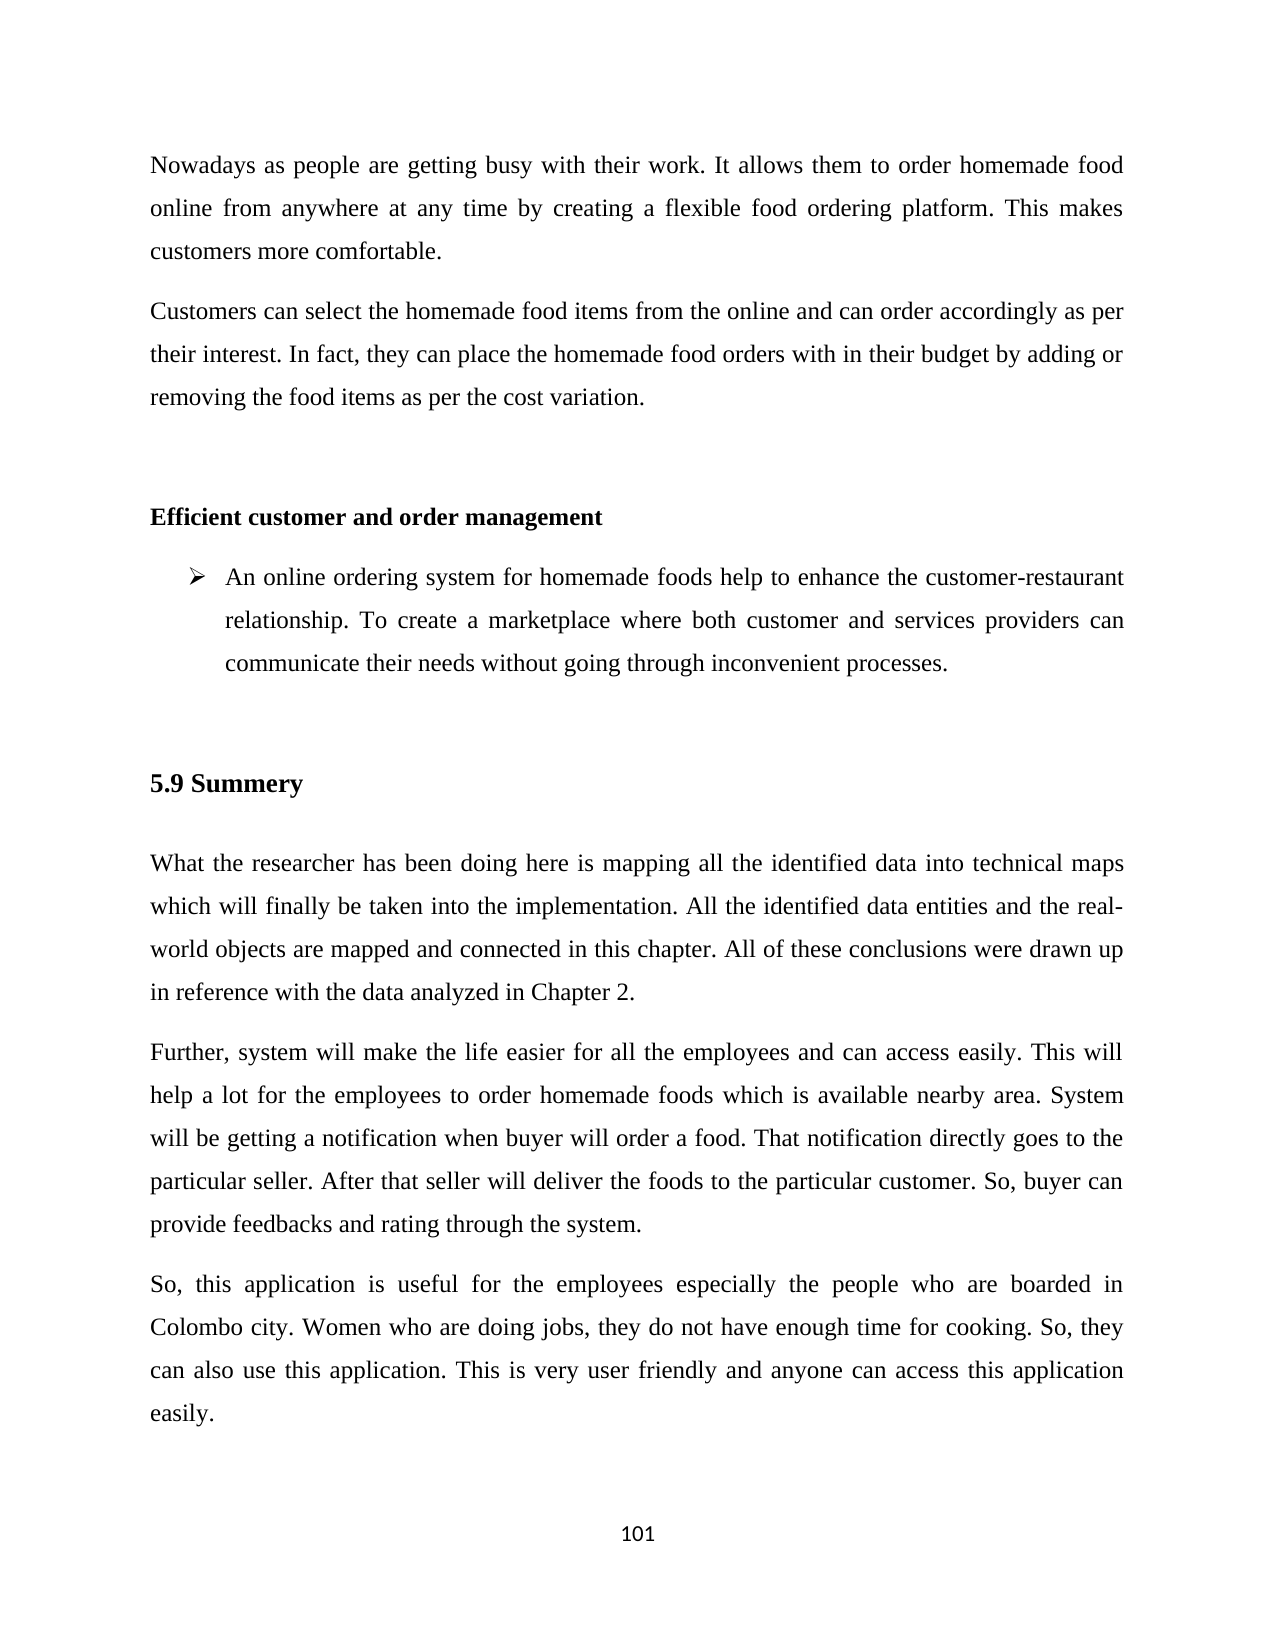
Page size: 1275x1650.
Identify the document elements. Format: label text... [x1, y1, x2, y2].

text Customers can select the homemade food items from the online and can order accordingly as per their interest. In fact, they can place the homemade food orders with in their budget by adding or removing the food items as per the cost variation. [150, 296, 1125, 411]
list An online ordering system for homemade foods help to enhance the customer-restaurant relationship. To create a marketplace where both customer and services providers can communicate their needs without going through inconvenient processes. [187, 562, 1125, 677]
text Nowadays as people are getting busy with their work. It allows them to order homemade food online from anywhere at any time by creating a flexible food ordering platform. This makes customers more comfortable. [150, 150, 1125, 265]
text Efficient customer and order management [150, 502, 1125, 531]
text So, this application is useful for the employees especially the people who are boarded in Colombo city. Women who are doing jobs, they do not have enough time for cooking. So, they can also use this application. This is very user friendly and anyone can access this application easily. [150, 1269, 1125, 1427]
subtitle 5.9 Summery [150, 767, 1125, 798]
text Further, system will make the life easier for all the employees and can access easily. This will help a lot for the employees to order homemade foods which is available nearby area. System will be getting a notification when buyer will order a food. That notification directly goes to the particular seller. After that seller will deliver the foods to the particular customer. So, buyer can provide feedbacks and rating through the system. [150, 1037, 1125, 1238]
text What the researcher has been doing here is mapping all the identified data into technical maps which will finally be taken into the implementation. All the identified data entities and the real-world objects are mapped and connected in this chapter. All of these conclusions were drawn up in reference with the data analyzed in Chapter 2. [150, 848, 1125, 1006]
